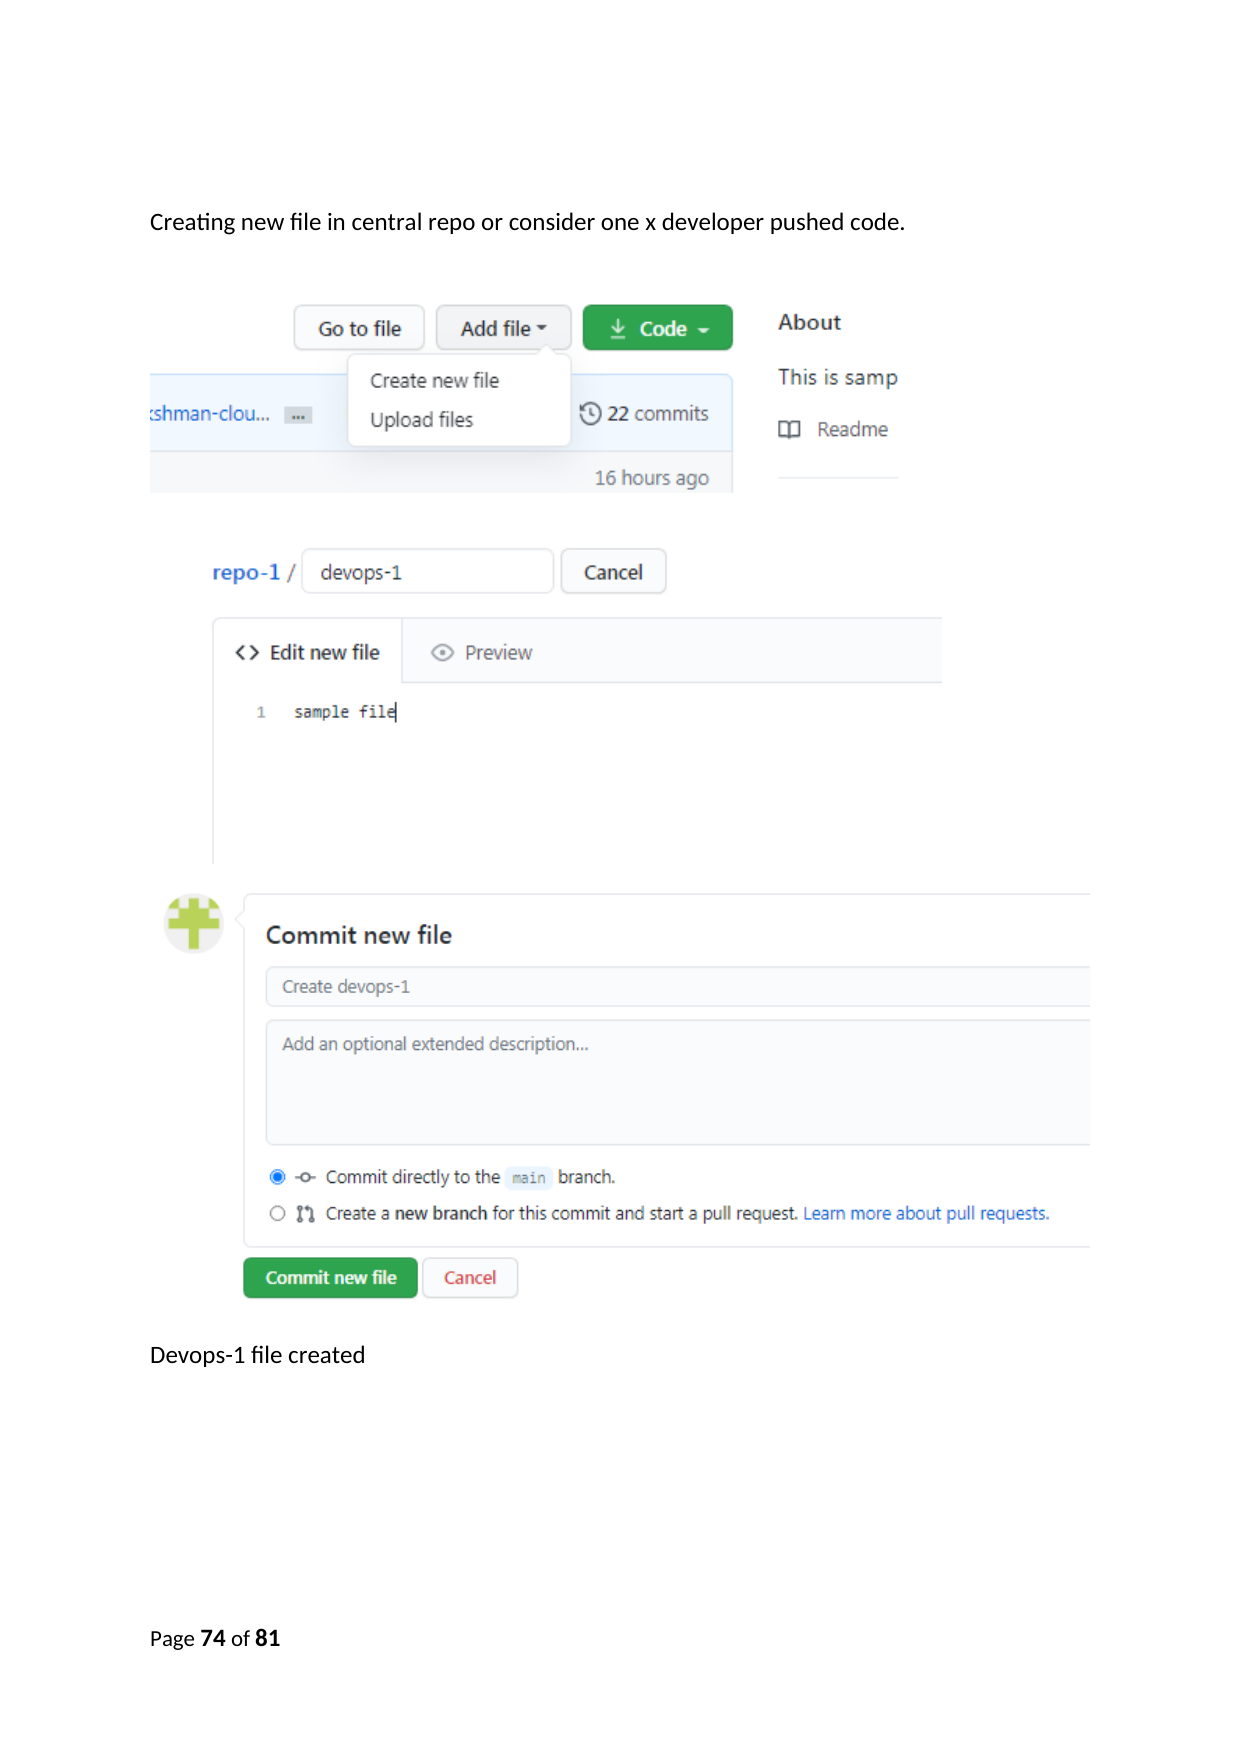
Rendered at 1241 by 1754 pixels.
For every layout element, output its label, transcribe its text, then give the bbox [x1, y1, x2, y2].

text Devops-1 file created [150, 1340, 1090, 1370]
picture [150, 261, 899, 493]
picture [150, 517, 942, 864]
text Creating new file in central repo or consider one x developer pushed code. [150, 206, 1090, 236]
picture [150, 888, 1091, 1315]
